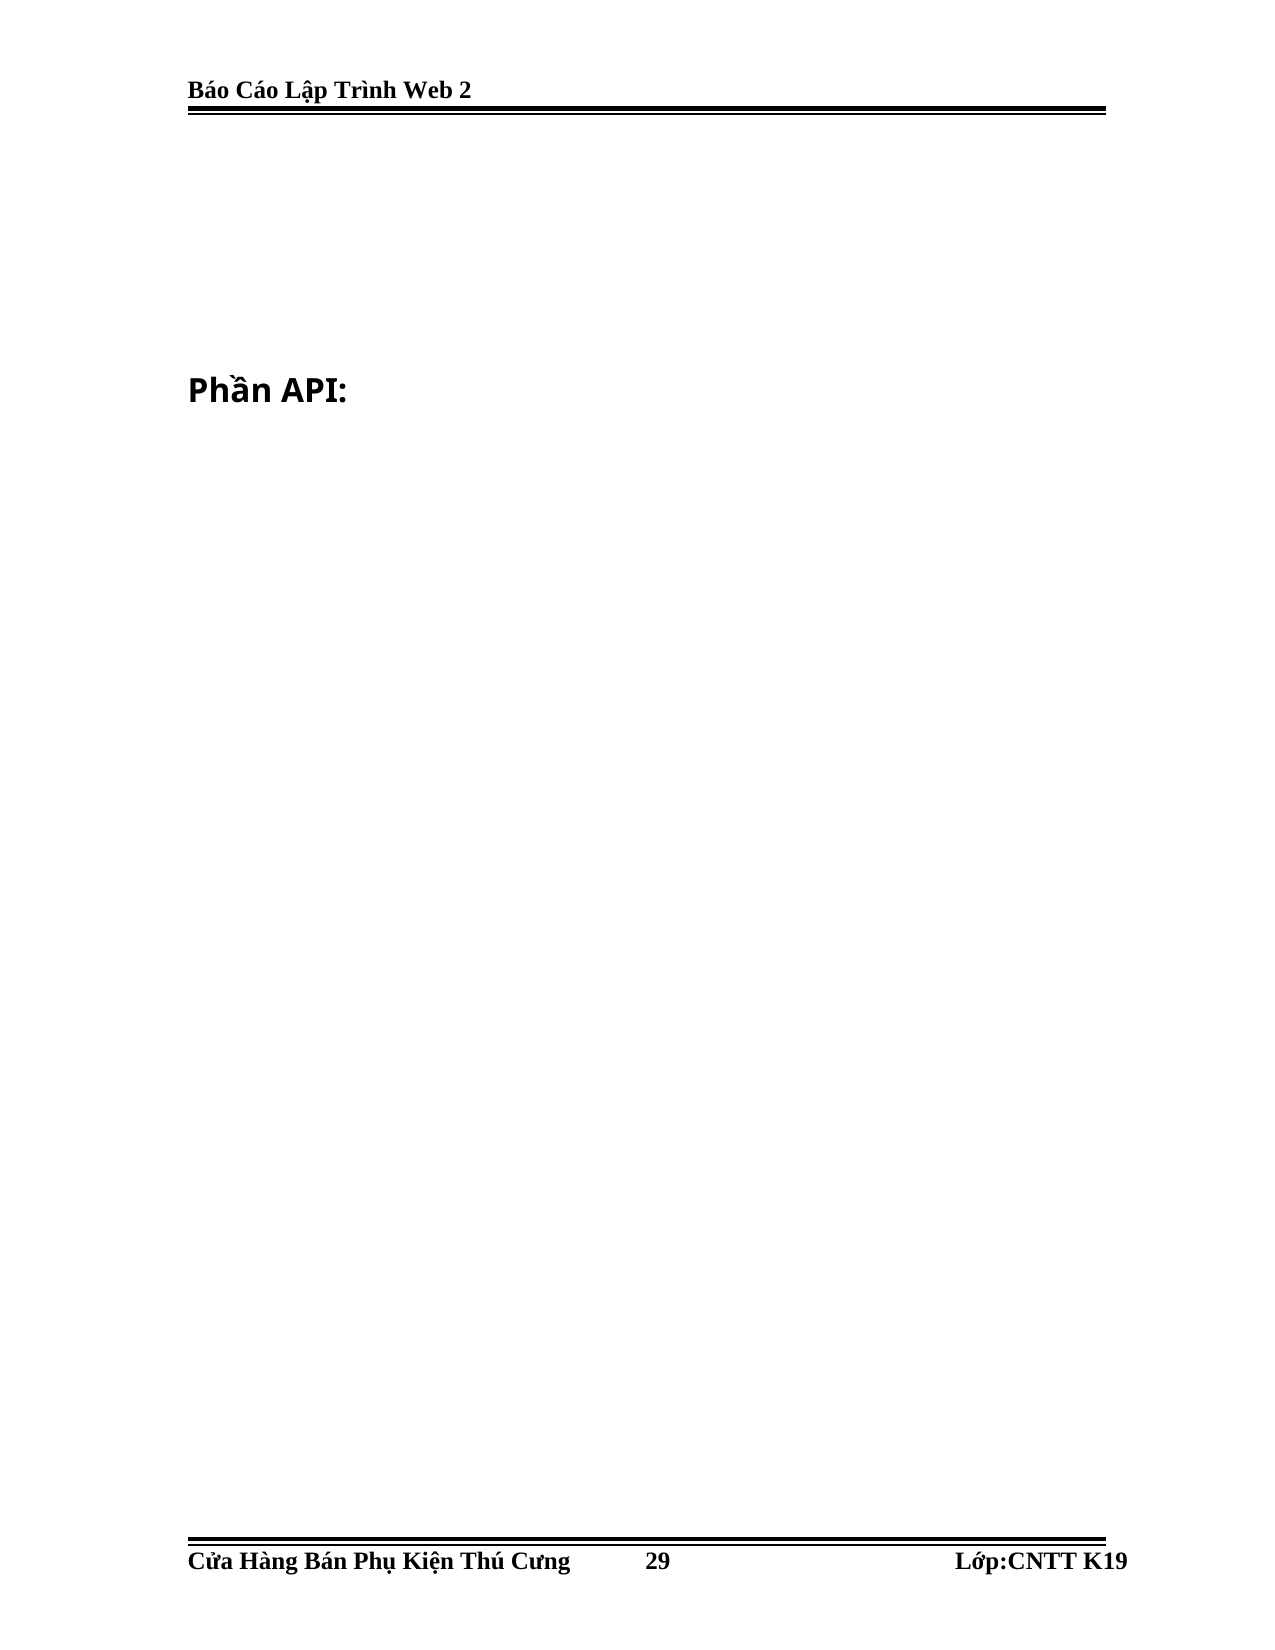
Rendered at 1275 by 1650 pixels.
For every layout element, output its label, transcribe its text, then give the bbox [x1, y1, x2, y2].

text Phần API: [187, 367, 1106, 412]
